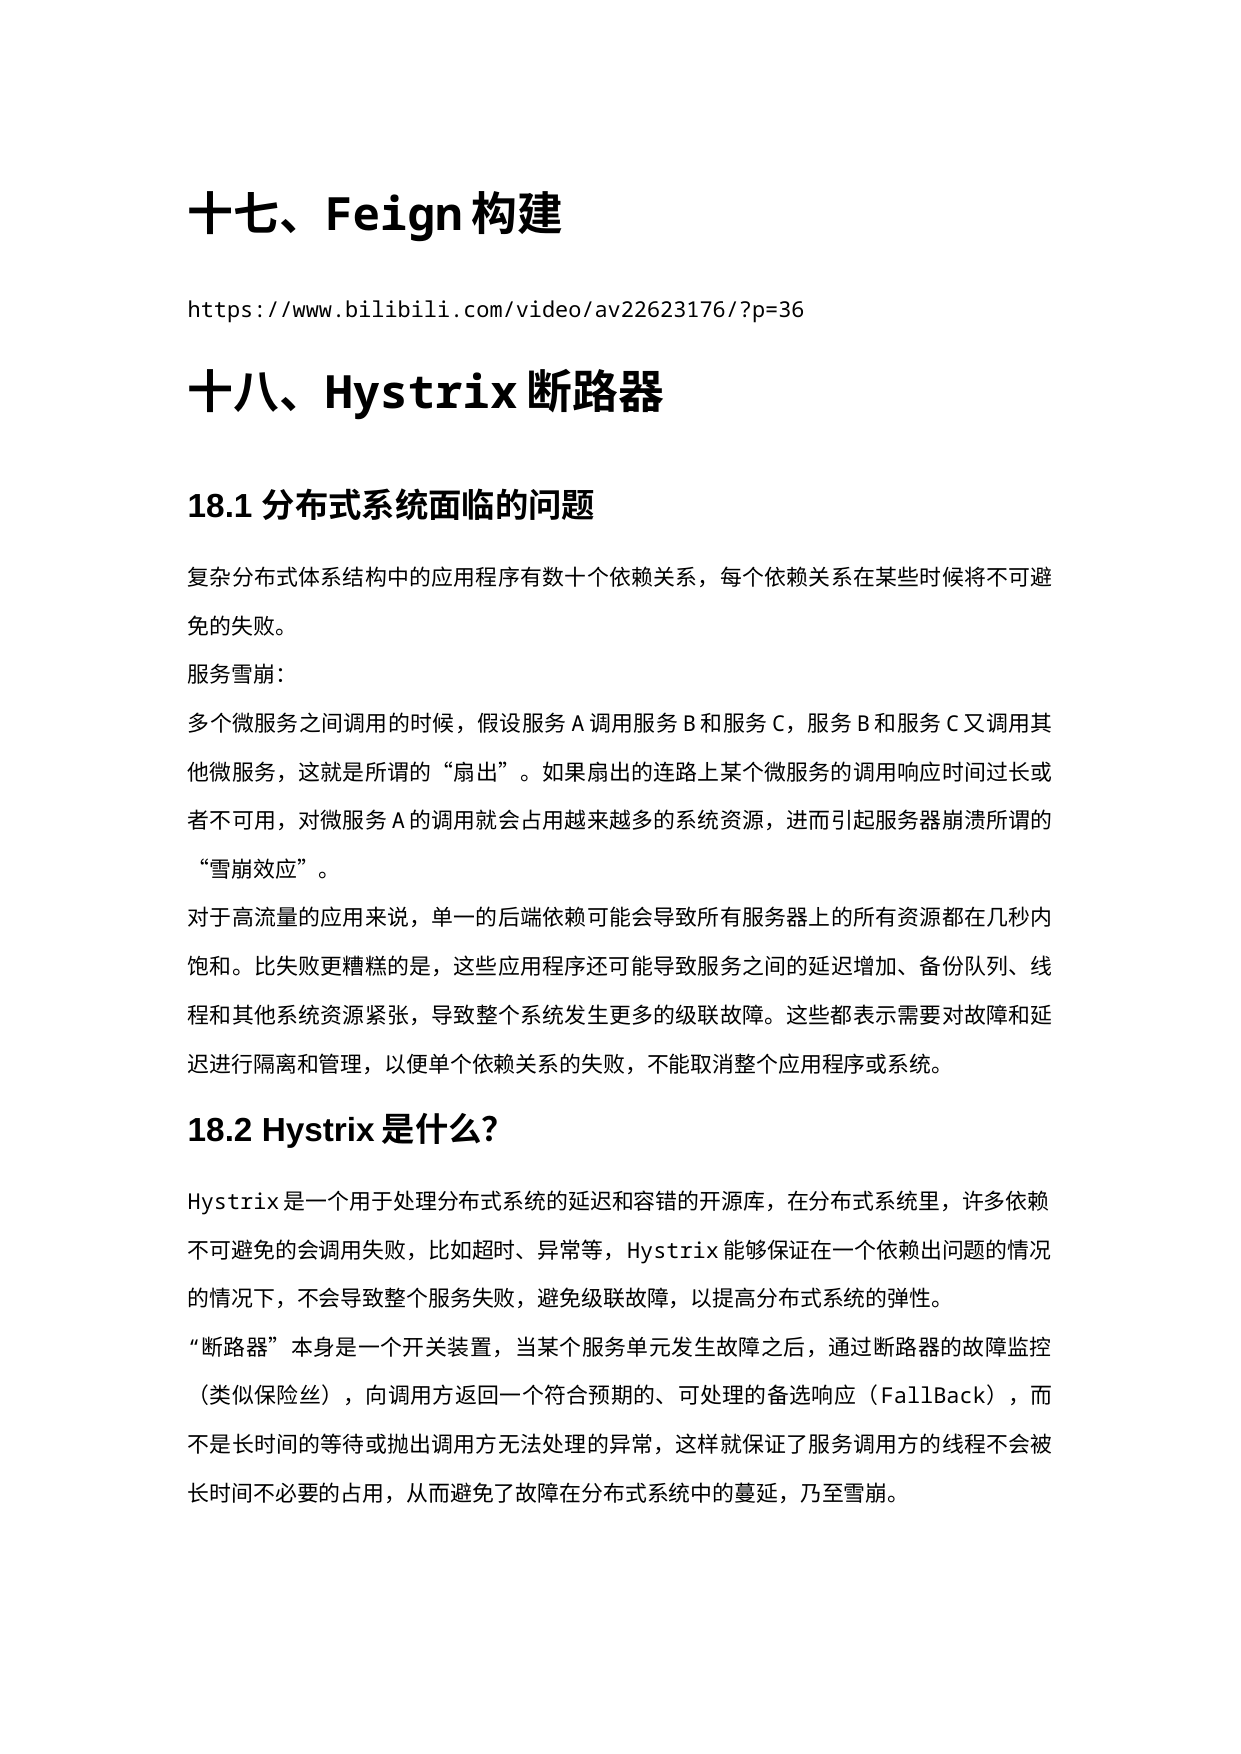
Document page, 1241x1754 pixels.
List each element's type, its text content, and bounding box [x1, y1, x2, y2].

text 服务雪崩： [187, 657, 1053, 689]
subtitle 18.2 Hystrix是什么？ [187, 1094, 1053, 1159]
text 多个微服务之间调用的时候，假设服务A调用服务B和服务C，服务B和服务C又调用其他微服务，这就是所谓的“扇出”。如果扇出的连路上某个微服务的调用响应时间过长或者不可用，对微服务A的调用就会占用越来越多的系统资源，进而引起服务器崩溃所谓的“雪崩效应”。 [187, 705, 1053, 884]
text 对于高流量的应用来说，单一的后端依赖可能会导致所有服务器上的所有资源都在几秒内饱和。比失败更糟糕的是，这些应用程序还可能导致服务之间的延迟增加、备份队列、线程和其他系统资源紧张，导致整个系统发生更多的级联故障。这些都表示需要对故障和延迟进行隔离和管理，以便单个依赖关系的失败，不能取消整个应用程序或系统。 [187, 900, 1053, 1079]
subtitle 十七、Feign构建 [187, 162, 1053, 259]
text 复杂分布式体系结构中的应用程序有数十个依赖关系，每个依赖关系在某些时候将不可避免的失败。 [187, 560, 1053, 641]
text https://www.bilibili.com/video/av22623176/?p=36 [187, 293, 1053, 325]
text Hystrix是一个用于处理分布式系统的延迟和容错的开源库，在分布式系统里，许多依赖不可避免的会调用失败，比如超时、异常等，Hystrix能够保证在一个依赖出问题的情况的情况下，不会导致整个服务失败，避免级联故障，以提高分布式系统的弹性。 [187, 1183, 1053, 1313]
subtitle 18.1 分布式系统面临的问题 [187, 471, 1053, 536]
subtitle 十八、Hystrix断路器 [187, 340, 1053, 438]
text “断路器”本身是一个开关装置，当某个服务单元发生故障之后，通过断路器的故障监控（类似保险丝），向调用方返回一个符合预期的、可处理的备选响应（FallBack），而不是长时间的等待或抛出调用方无法处理的异常，这样就保证了服务调用方的线程不会被长时间不必要的占用，从而避免了故障在分布式系统中的蔓延，乃至雪崩。 [187, 1329, 1053, 1508]
